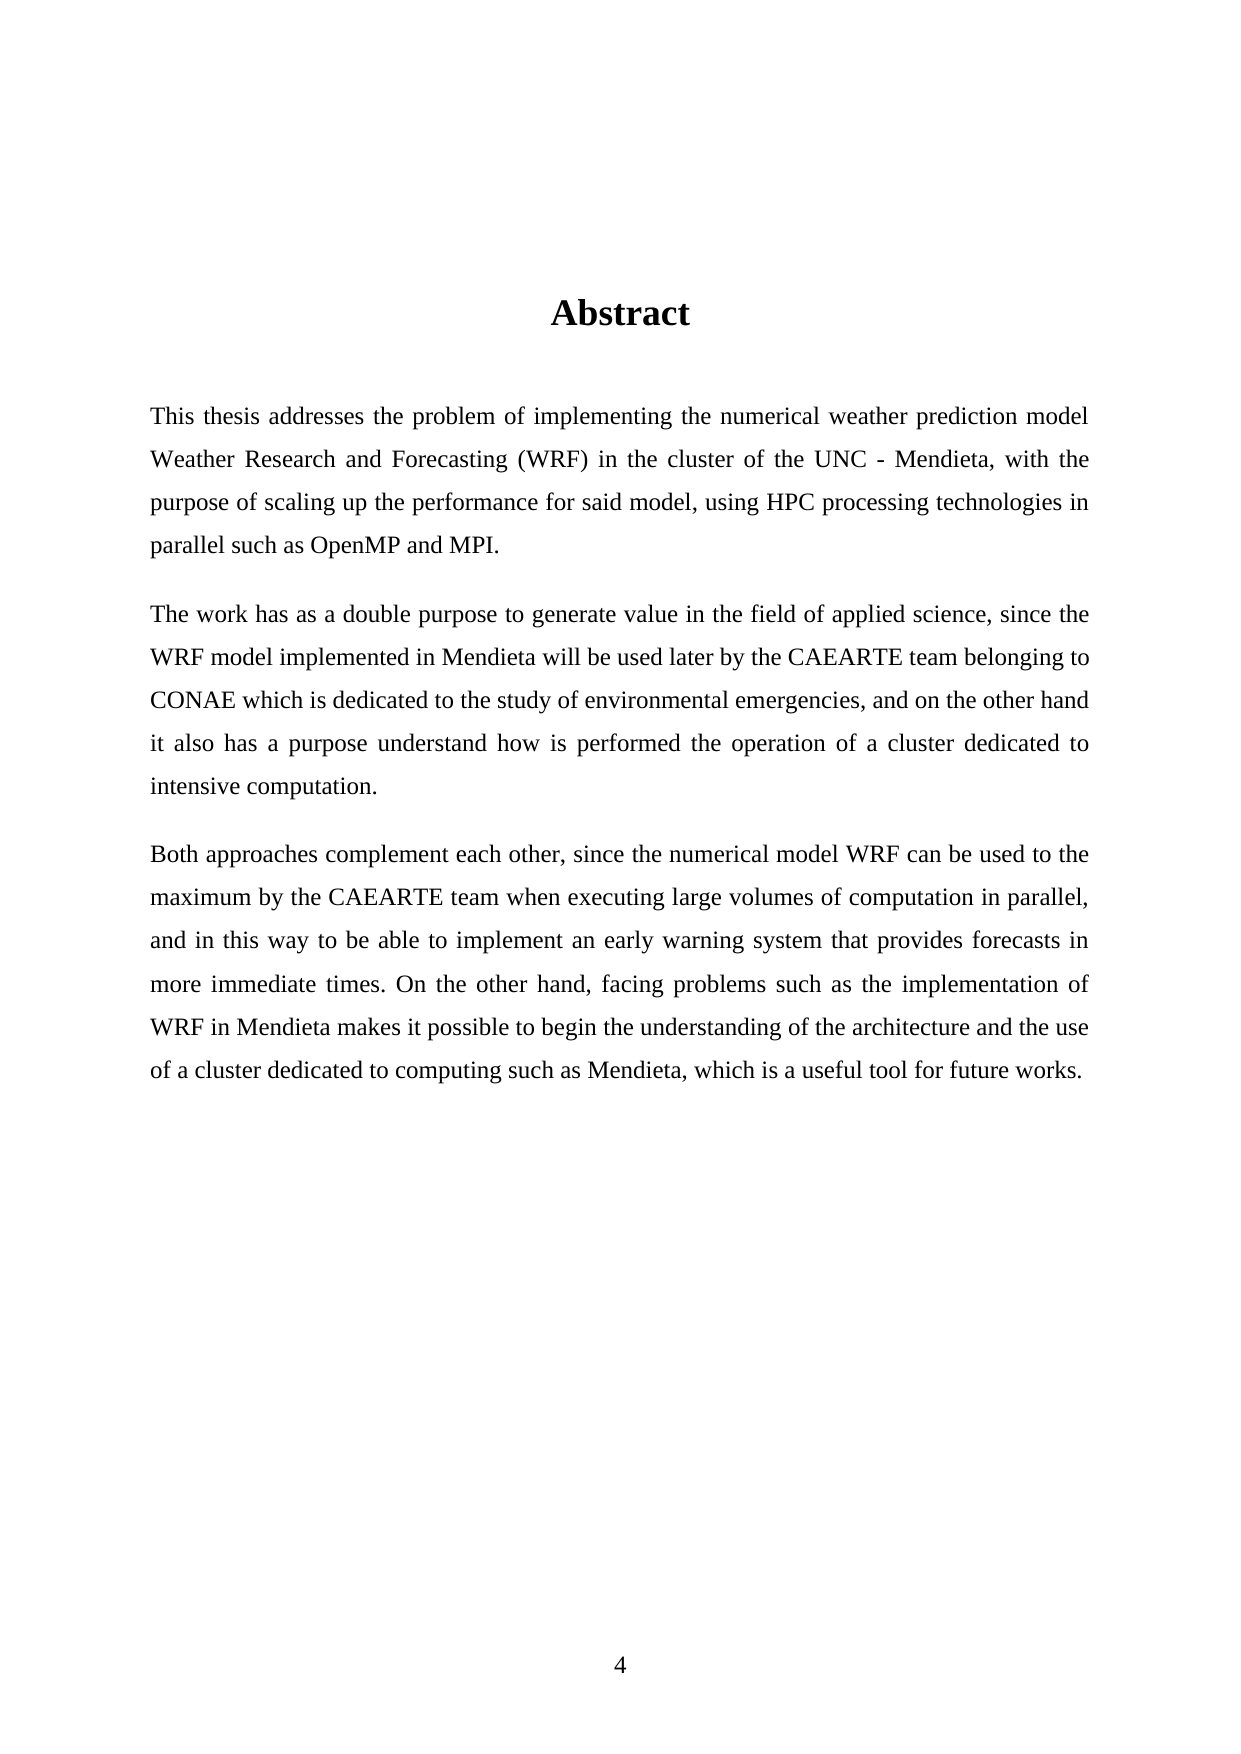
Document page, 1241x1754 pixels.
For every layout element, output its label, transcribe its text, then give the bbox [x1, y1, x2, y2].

text The work has as a double purpose to generate value in the field of applied science, since the WRF model implemented in Mendieta will be used later by the CAEARTE team belonging to CONAE which is dedicated to the study of environmental emergencies, and on the other hand it also has a purpose understand how is performed the operation of a cluster dedicated to intensive computation. [150, 599, 1090, 800]
text Both approaches complement each other, since the numerical model WRF can be used to the maximum by the CAEARTE team when executing large volumes of computation in parallel, and in this way to be able to implement an early warning system that provides forecasts in more immediate times. On the other hand, facing problems such as the implementation of WRF in Mendieta makes it possible to begin the understanding of the architecture and the use of a cluster dedicated to computing such as Mendieta, which is a useful tool for future works. [150, 839, 1090, 1084]
text This thesis addresses the problem of implementing the numerical weather prediction model Weather Research and Forecasting (WRF) in the cluster of the UNC - Mendieta, with the purpose of scaling up the performance for said model, using HPC processing technologies in parallel such as OpenMP and MPI. [150, 401, 1090, 559]
text Abstract [150, 290, 1090, 333]
